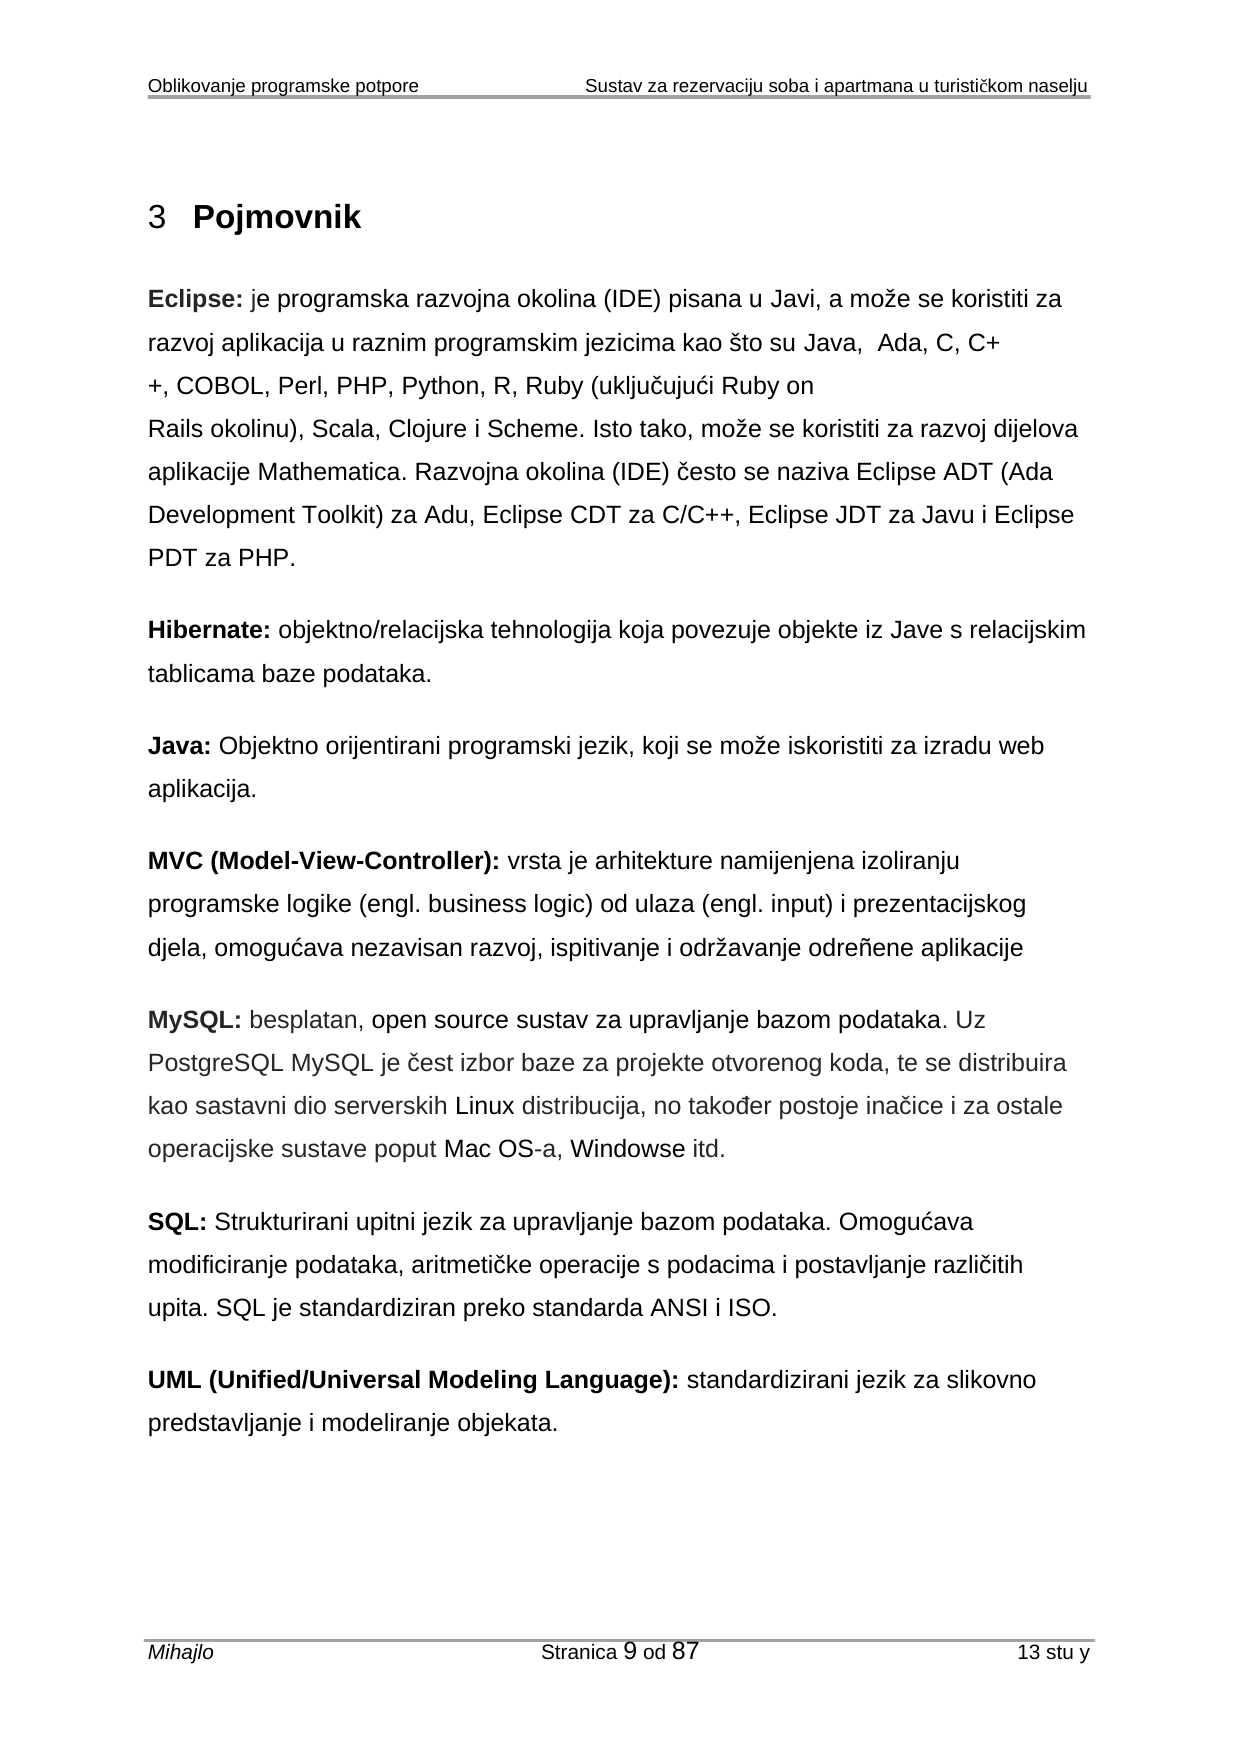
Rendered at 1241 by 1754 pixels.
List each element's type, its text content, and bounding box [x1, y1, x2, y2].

subtitle Pojmovnik [148, 198, 1093, 236]
text UML (Unified/Universal Modeling Language): standardizirani jezik za slikovno predstavljanje i modeliranje objekata. [148, 1365, 1093, 1437]
text MVC (Model-View-Controller): vrsta je arhitekture namijenjena izoliranju programske logike (engl. business logic) od ulaza (engl. input) i prezentacijskog djela, omogućava nezavisan razvoj, ispitivanje i održavanje odreñene aplikacije [148, 846, 1093, 961]
text SQL: Strukturirani upitni jezik za upravljanje bazom podataka. Omogućava modificiranje podataka, aritmetičke operacije s podacima i postavljanje različitih upita. SQL je standardiziran preko standarda ANSI i ISO. [148, 1206, 1093, 1321]
text MySQL: besplatan, open source sustav za upravljanje bazom podataka. Uz PostgreSQL MySQL je čest izbor baze za projekte otvorenog koda, te se distribuira kao sastavni dio serverskih Linux distribucija, no također postoje inačice i za ostale operacijske sustave poput Mac OS-a, Windowse itd. [148, 1005, 1093, 1163]
text Java: Objektno orijentirani programski jezik, koji se može iskoristiti za izradu web aplikacija. [148, 731, 1093, 803]
text Hibernate: objektno/relacijska tehnologija koja povezuje objekte iz Jave s relacijskim tablicama baze podataka. [148, 615, 1093, 687]
picture [147, 95, 1092, 99]
text Eclipse: je programska razvojna okolina (IDE) pisana u Javi, a može se koristiti za razvoj aplikacija u raznim programskim jezicima kao što su Java, Ada, C, C++, COBOL, Perl, PHP, Python, R, Ruby (uključujući Ruby on Rails okolinu), Scala, Clojure i Scheme. Isto tako, može se koristiti za razvoj dijelova aplikacije Mathematica. Razvojna okolina (IDE) često se naziva Eclipse ADT (Ada Development Toolkit) za Adu, Eclipse CDT za C/C++, Eclipse JDT za Javu i Eclipse PDT za PHP. [148, 284, 1093, 572]
